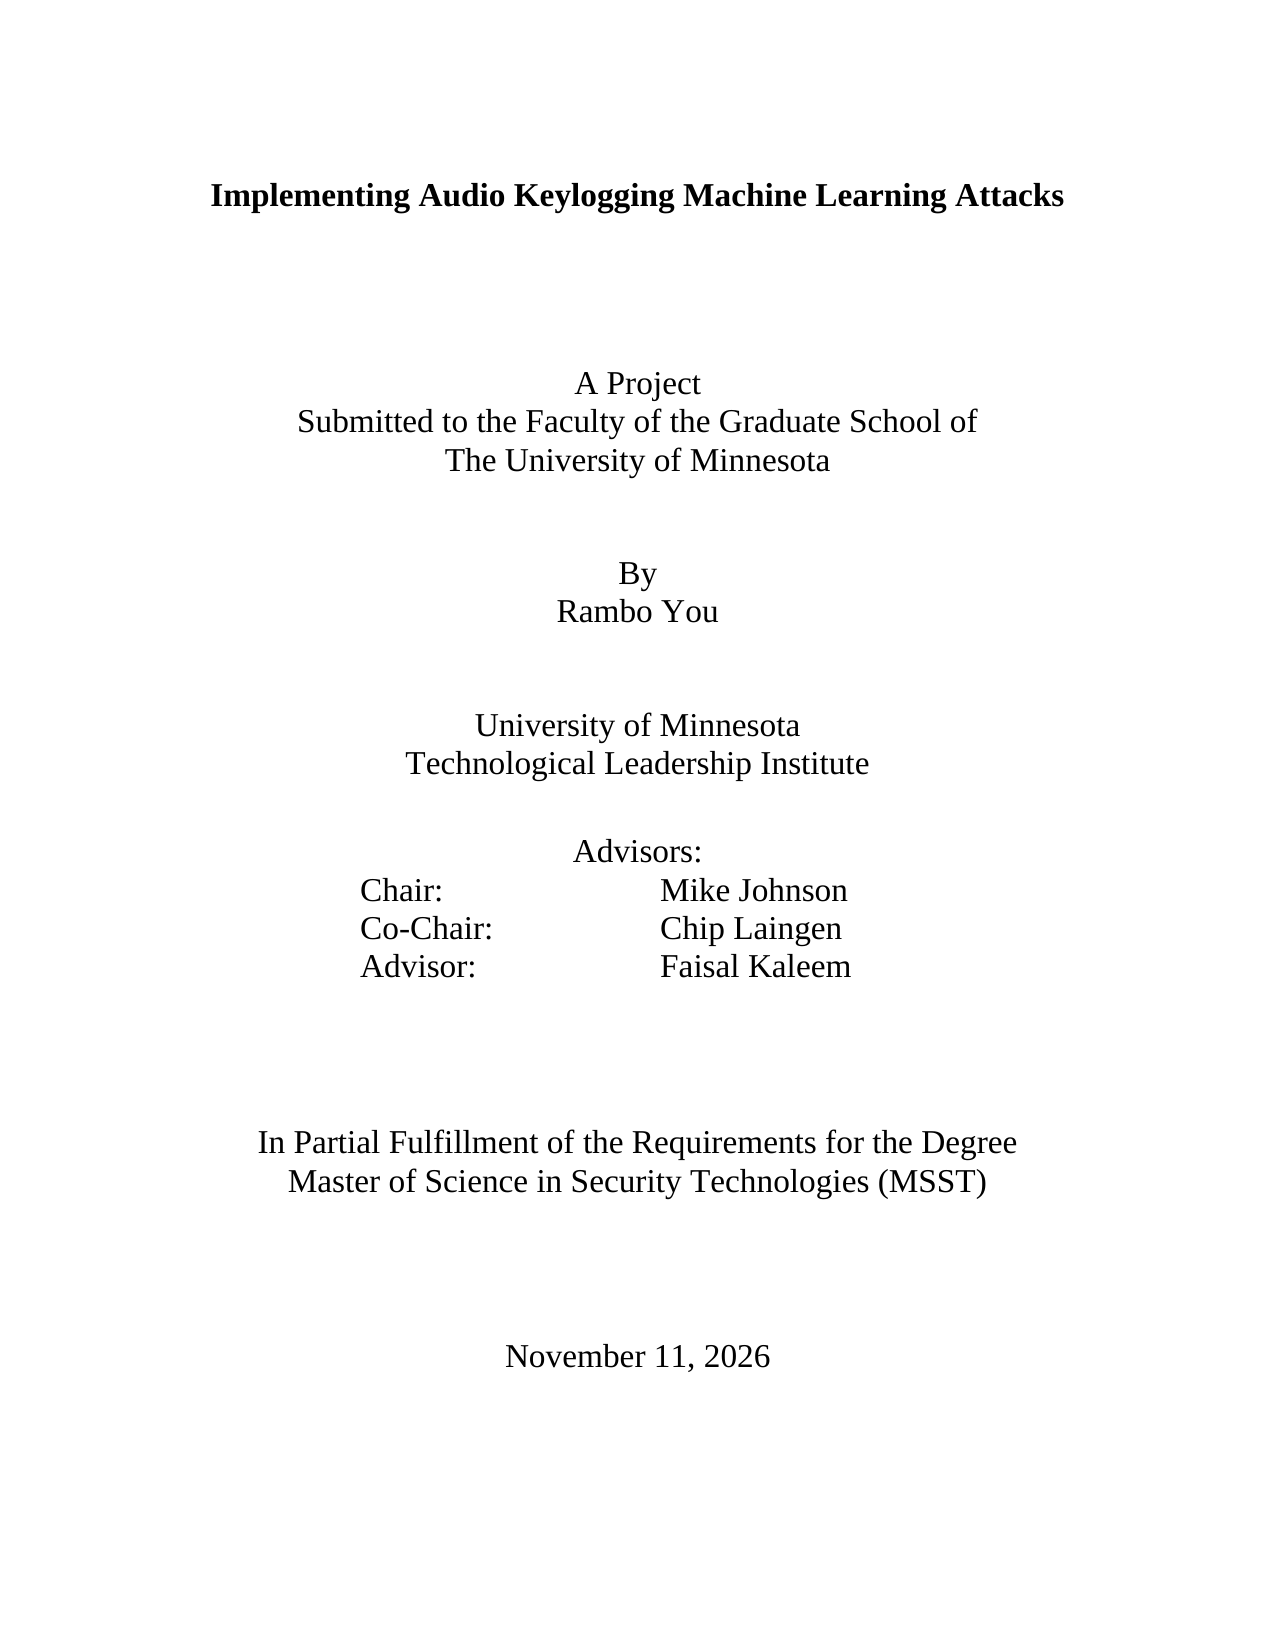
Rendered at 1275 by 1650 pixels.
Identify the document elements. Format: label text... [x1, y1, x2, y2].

text A Project Submitted to the Faculty of the Graduate School of The University of Minnesota [150, 363, 1125, 478]
text University of Minnesota Technological Leadership Institute [150, 705, 1125, 782]
text Chair: Mike Johnson Co-Chair: Chip Laingen Advisor: Faisal Kaleem [360, 870, 1125, 985]
text Advisors: [150, 832, 1125, 870]
text By Rambo You [150, 553, 1125, 630]
text In Partial Fulfillment of the Requirements for the Degree Master of Science in Security Technologies (MSST) [150, 1122, 1125, 1199]
